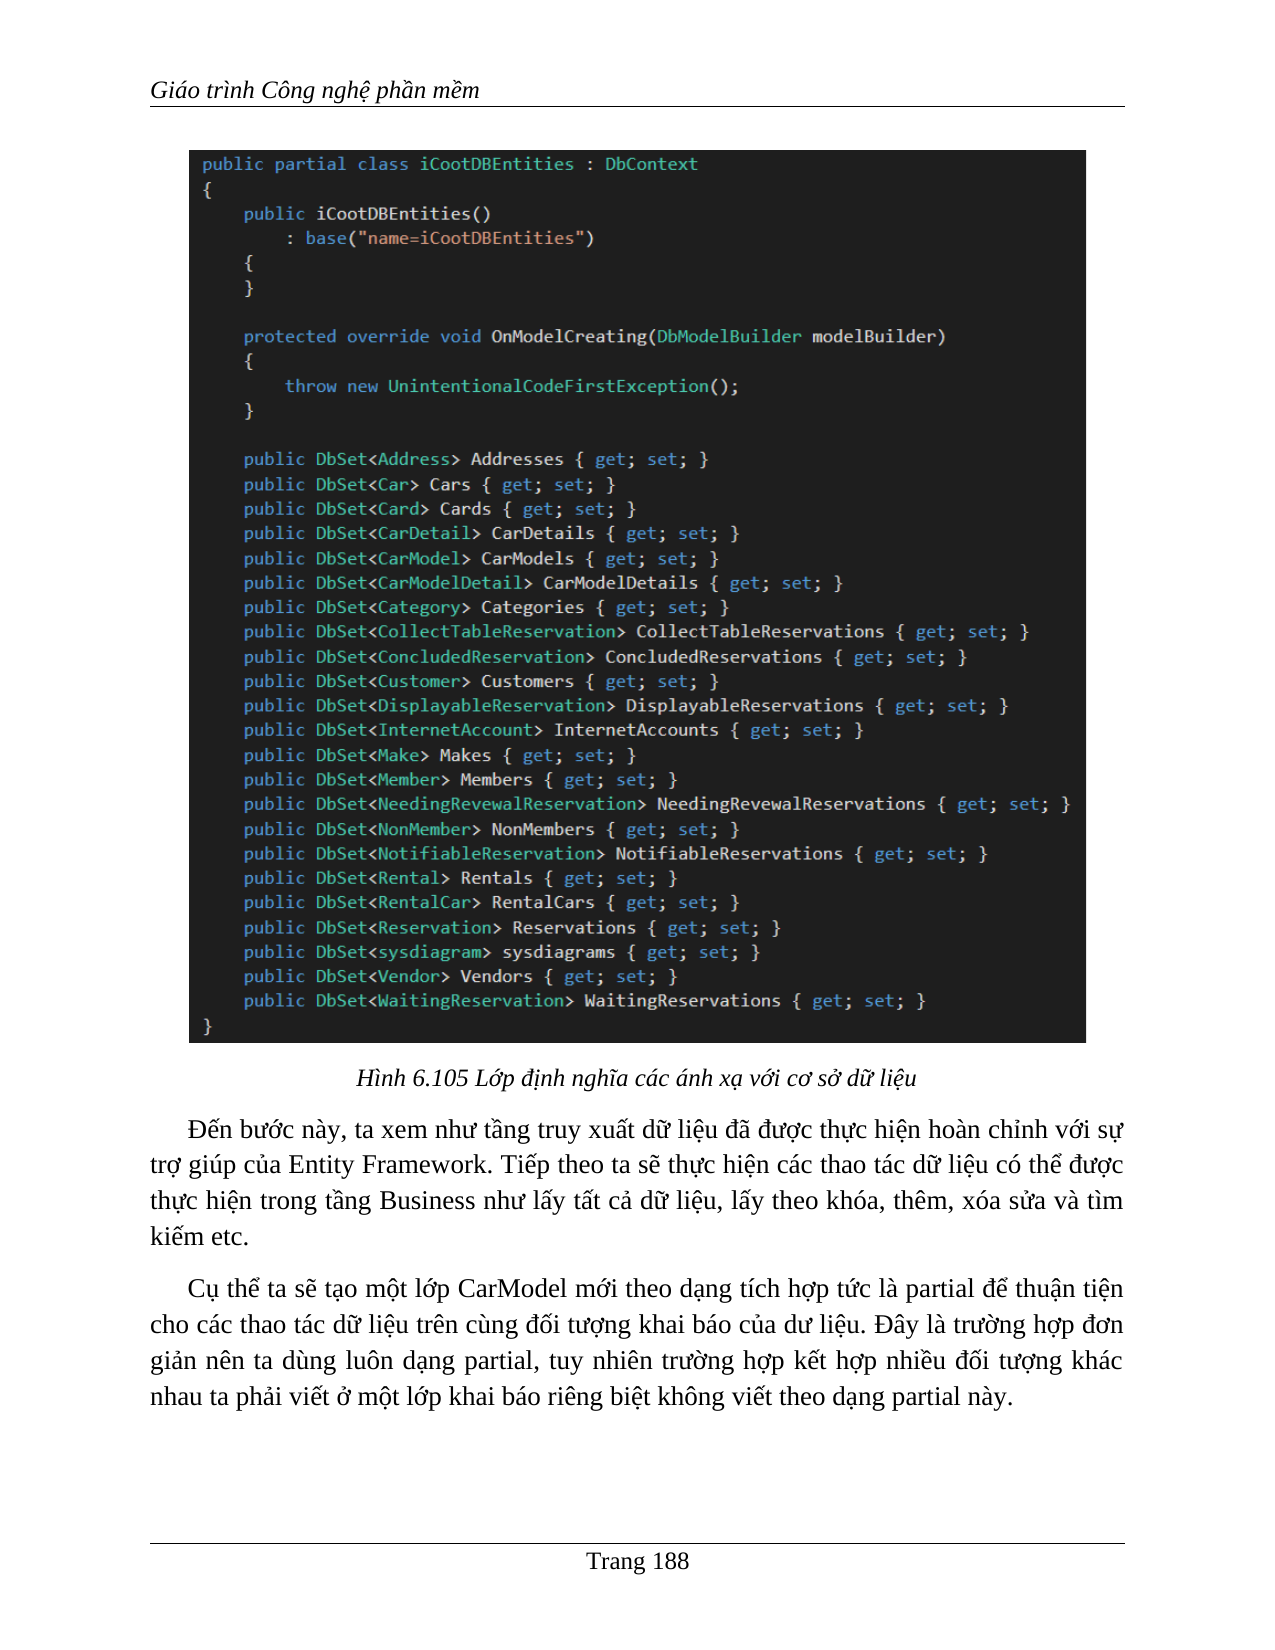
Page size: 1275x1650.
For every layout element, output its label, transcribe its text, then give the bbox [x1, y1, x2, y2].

text Cụ thể ta sẽ tạo một lớp CarModel mới theo dạng tích hợp tức là partial để thuận tiện cho các thao tác dữ liệu trên cùng đối tượng khai báo của dư liệu. Đây là trường hợp đơn giản nên ta dùng luôn dạng partial, tuy nhiên trường hợp kết hợp nhiều đối tượng khác nhau ta phải viết ở một lớp khai báo riêng biệt không viết theo dạng partial này. [150, 1272, 1125, 1411]
picture [189, 150, 1087, 1043]
text Đến bước này, ta xem như tầng truy xuất dữ liệu đã được thực hiện hoàn chỉnh với sự trợ giúp của Entity Framework. Tiếp theo ta sẽ thực hiện các thao tác dữ liệu có thể được thực hiện trong tầng Business như lấy tất cả dữ liệu, lấy theo khóa, thêm, xóa sửa và tìm kiếm etc. [150, 1113, 1125, 1251]
